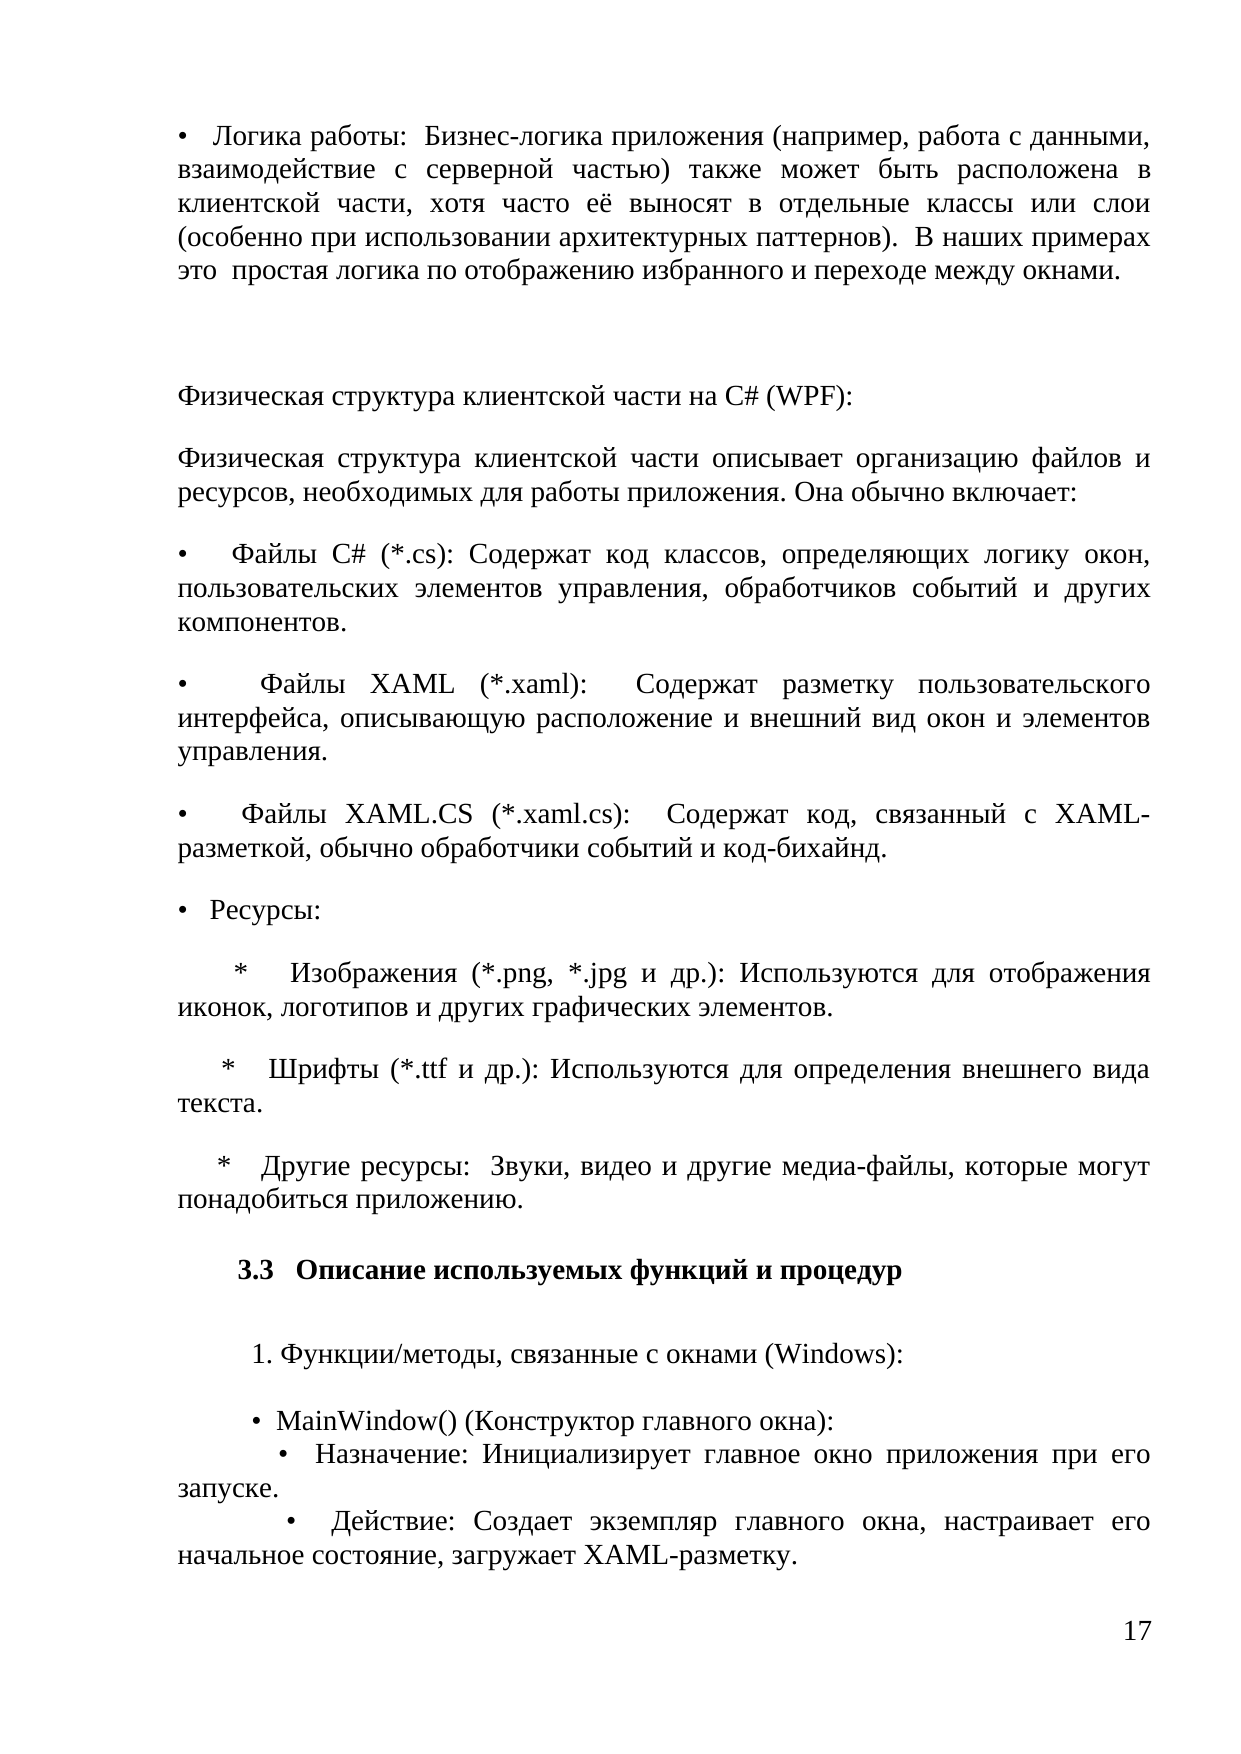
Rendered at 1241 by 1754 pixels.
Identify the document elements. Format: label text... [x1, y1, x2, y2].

text • Назначение: Инициализирует главное окно приложения при его запуске. [177, 1436, 1152, 1503]
text • Ресурсы: [177, 892, 1152, 926]
text • Файлы XAML (*.xaml): Содержат разметку пользовательского интерфейса, описывающую расположение и внешний вид окон и элементов управления. [177, 666, 1152, 767]
text 1. Функции/методы, связанные с окнами (Windows): [177, 1336, 1152, 1369]
subtitle Описание используемых функций и процедур [237, 1252, 1152, 1286]
text • Действие: Создает экземпляр главного окна, настраивает его начальное состояние, загружает XAML-разметку. [177, 1503, 1152, 1571]
text • Логика работы: Бизнес-логика приложения (например, работа с данными, взаимодействие с серверной частью) также может быть расположена в клиентской части, хотя часто её выносят в отдельные классы или слои (особенно при использовании архитектурных паттернов). В наших примерах это простая логика по отображению избранного и переходе между окнами. [177, 118, 1152, 286]
text * Шрифты (*.ttf и др.): Используются для определения внешнего вида текста. [177, 1051, 1152, 1118]
text * Изображения (*.png, *.jpg и др.): Используются для отображения иконок, логотипов и других графических элементов. [177, 955, 1152, 1022]
text • MainWindow() (Конструктор главного окна): [177, 1403, 1152, 1436]
text • Файлы XAML.CS (*.xaml.cs): Содержат код, связанный с XAML-разметкой, обычно обработчики событий и код-бихайнд. [177, 796, 1152, 863]
text • Файлы C# (*.cs): Содержат код классов, определяющих логику окон, пользовательских элементов управления, обработчиков событий и других компонентов. [177, 537, 1152, 637]
text Физическая структура клиентской части на C# (WPF): [177, 378, 1152, 411]
text * Другие ресурсы: Звуки, видео и другие медиа-файлы, которые могут понадобиться приложению. [177, 1148, 1152, 1215]
text Физическая структура клиентской части описывает организацию файлов и ресурсов, необходимых для работы приложения. Она обычно включает: [177, 440, 1152, 507]
